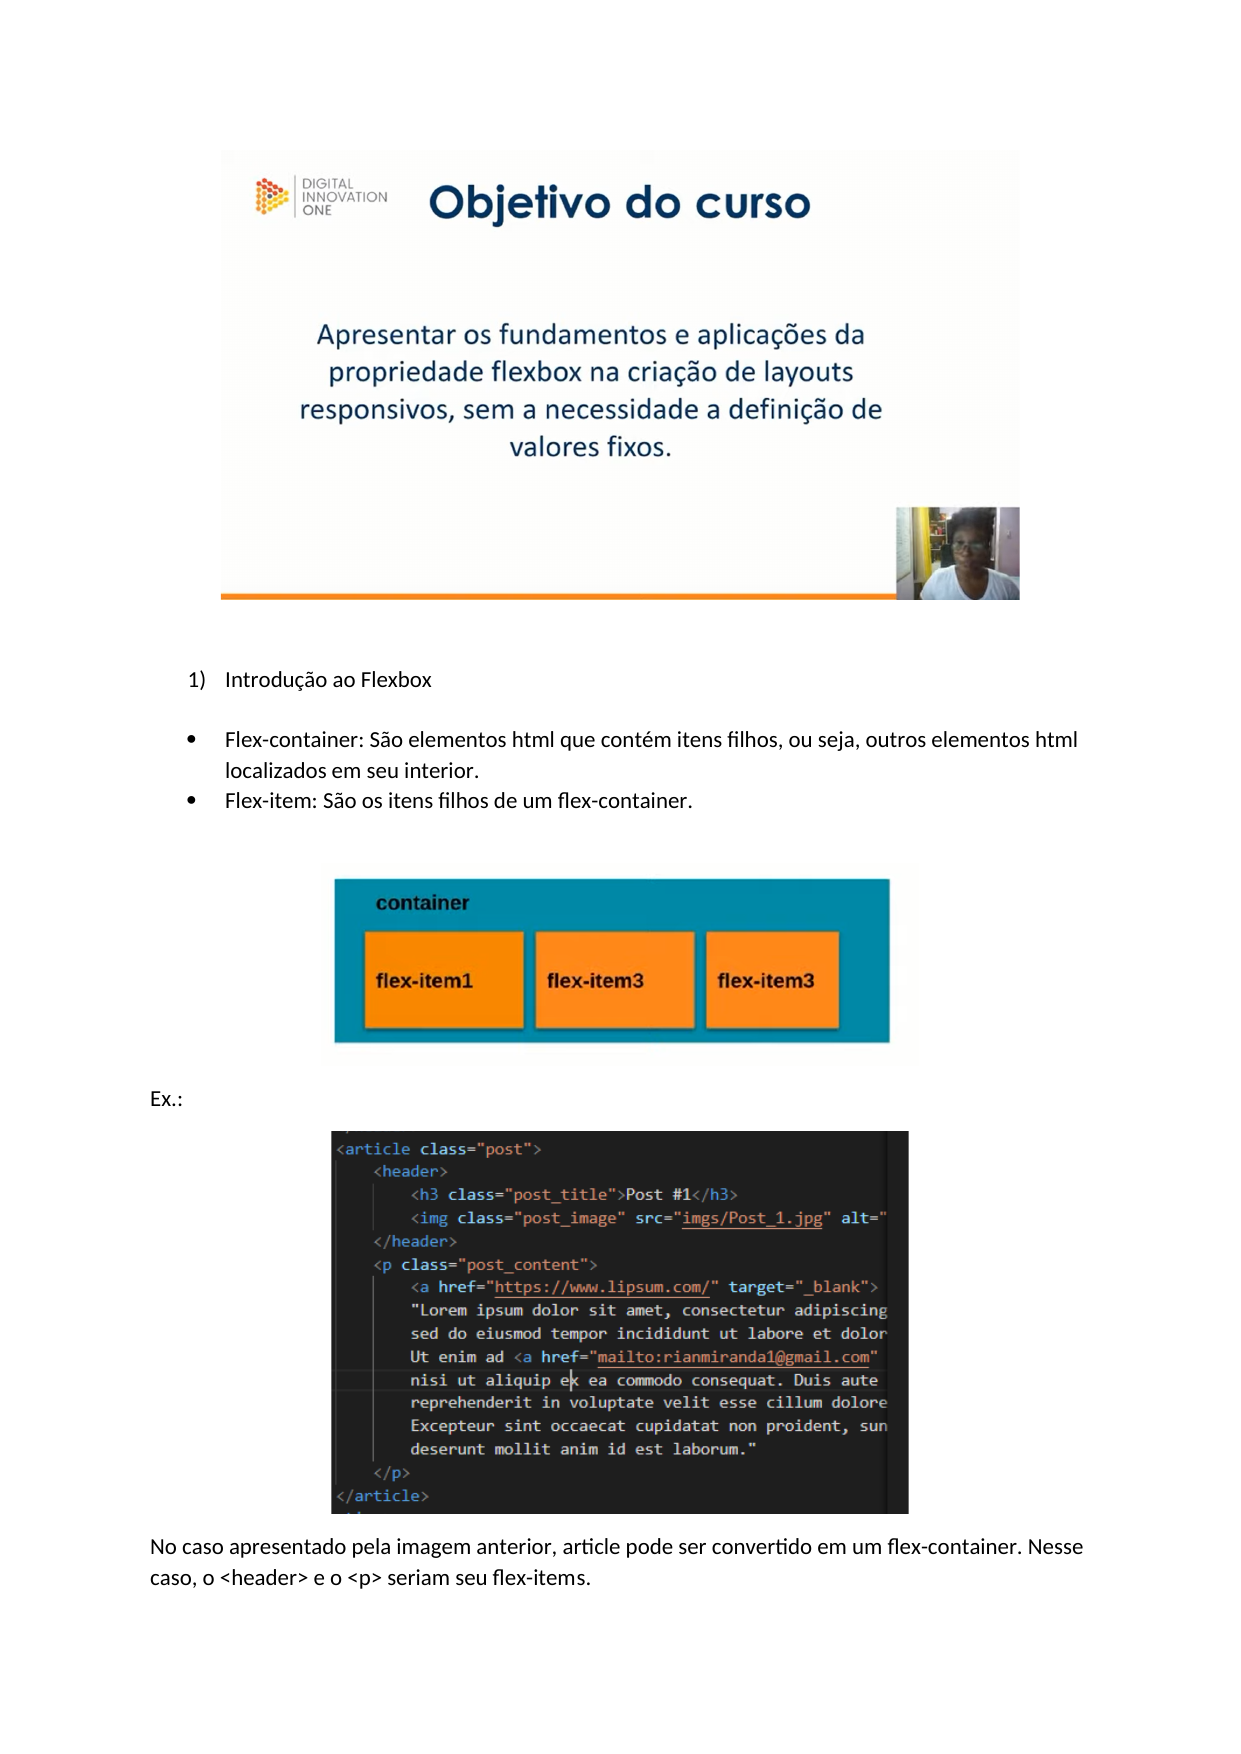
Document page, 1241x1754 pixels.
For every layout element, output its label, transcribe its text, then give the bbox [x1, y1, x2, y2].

text No caso apresentado pela imagem anterior, article pode ser convertido em um flex-container. Nesse caso, o <header> e o <p> seriam seu flex-items. [150, 1532, 1090, 1591]
list Flex-container: São elementos html que contém itens filhos, ou seja, outros elementos html localizados em seu interior. [187, 726, 1090, 784]
list Flex-item: São os itens filhos de um flex-container. [187, 786, 1090, 814]
picture [321, 863, 920, 1066]
text Ex.: [150, 1084, 1090, 1112]
picture [331, 1131, 909, 1514]
picture [220, 150, 1020, 600]
list Introdução ao Flexbox [187, 665, 1090, 693]
